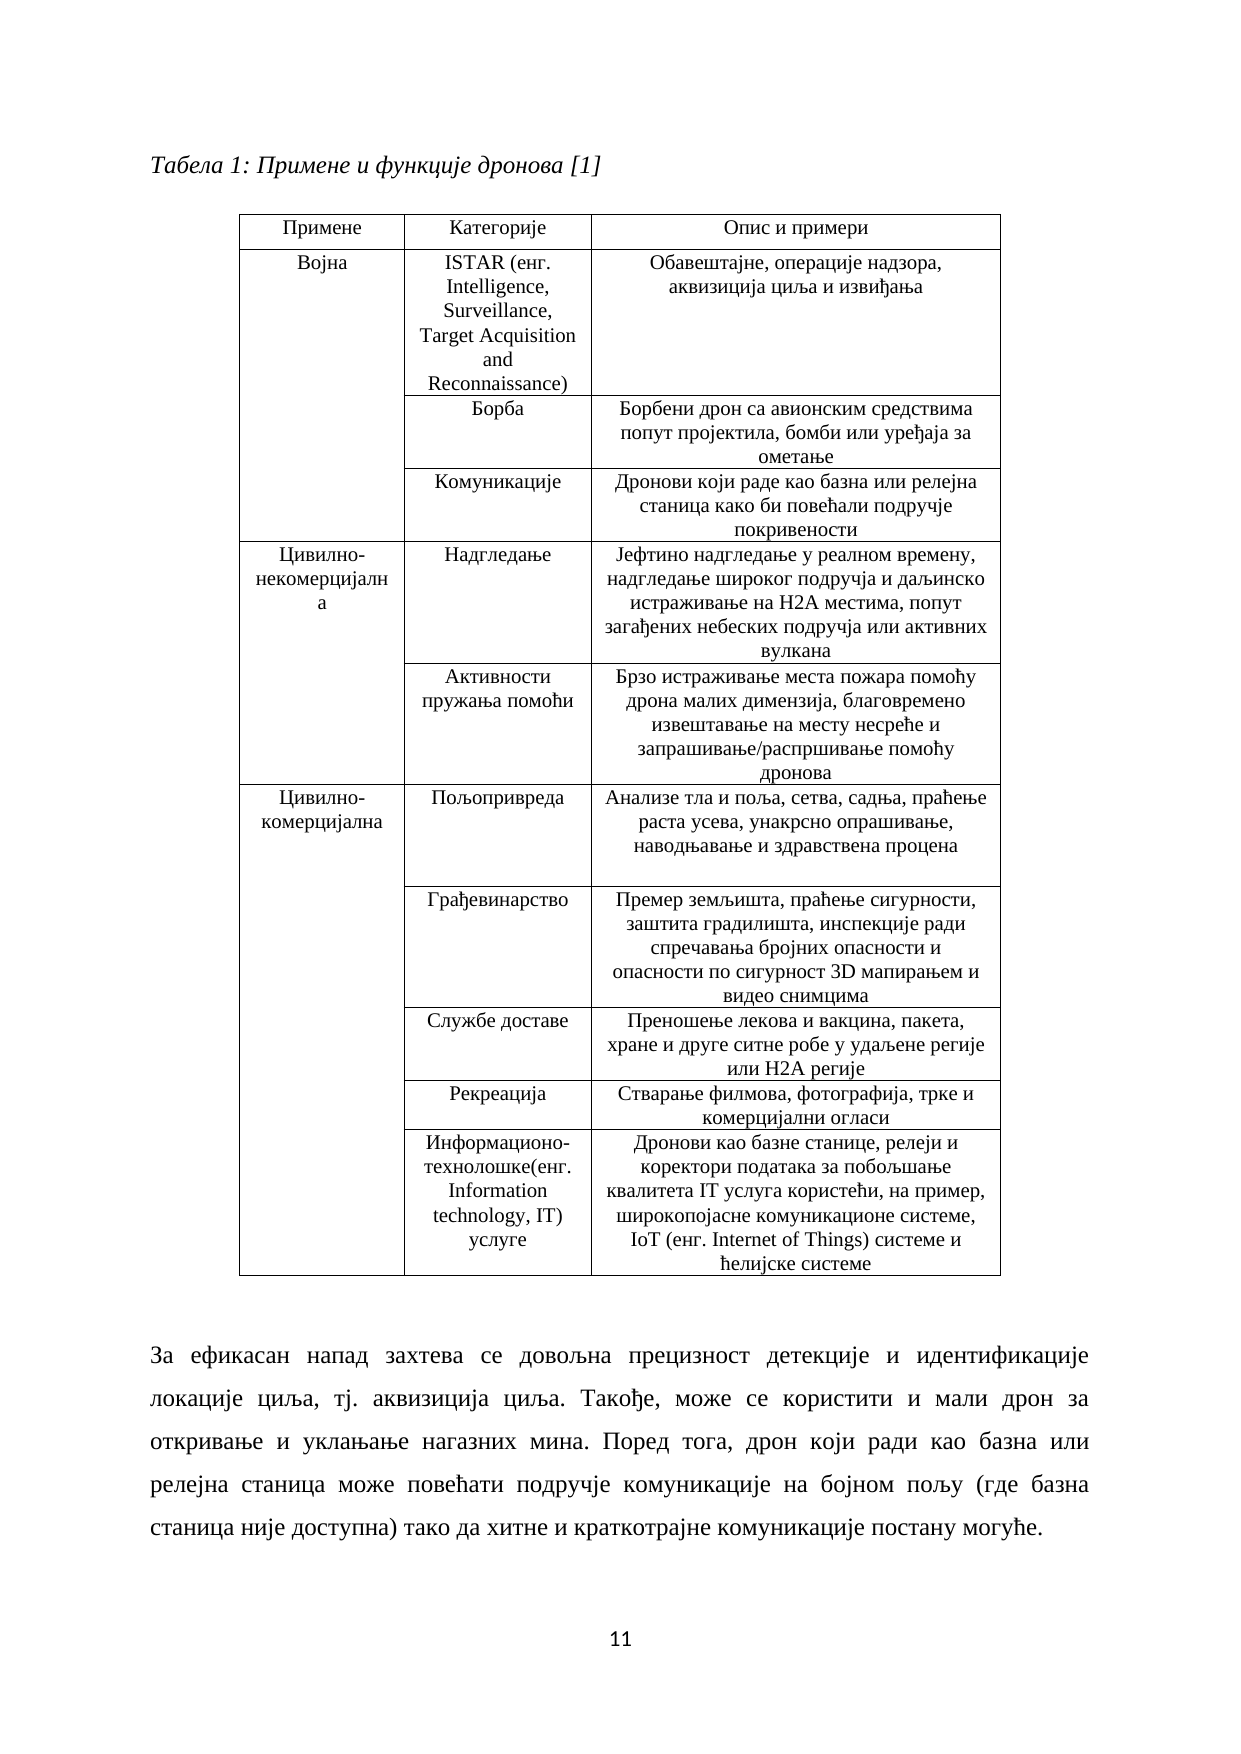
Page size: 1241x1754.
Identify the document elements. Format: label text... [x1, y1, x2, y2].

table_cell Преношење лекова и вакцина, пакета, хране и друге ситне робе у удаљене регије или H2A регије [592, 1008, 1000, 1080]
table_cell Цивилно-комерцијална [240, 785, 404, 1275]
table_cell Брзо истраживање места пожара помоћу дрона малих димензија, благовремено извештавање на месту несреће и запрашивање/распршивање помоћу дронова [592, 664, 1000, 784]
table_cell Војна [240, 250, 404, 541]
table_cell Премер земљишта, праћење сигурности, заштита градилишта, инспекције ради спречавања бројних опасности и опасности по сигурност 3D мапирањем и видео снимцима [592, 887, 1000, 1007]
table_cell Пољопривреда [405, 785, 591, 886]
table_cell Борба [405, 396, 591, 468]
table_header Опис и примери [592, 215, 1000, 249]
table_header Примене [240, 215, 404, 249]
table_cell Дронови који раде као базна или релејна станица како би повећали подручје покривености [592, 469, 1000, 541]
table_cell Анализе тла и поља, сетва, садња, праћење раста усева, унакрсно опрашивање, наводњавање и здравствена процена [592, 785, 1000, 886]
table_cell Информационо-технолошке(енг. Information technology, IT) услуге [405, 1130, 591, 1275]
table_cell Рекреација [405, 1081, 591, 1129]
table_header Категорије [405, 215, 591, 249]
table_cell Комуникације [405, 469, 591, 541]
text За ефикасан напад захтева се довољна прецизност детекције и идентификације локације циља, тј. аквизиција циља. Такође, може се користити и мали дрон за откривање и уклањање нагазних мина. Поред тога, дрон који ради као базна или релејна станица може повећати подручје комуникације на бојном пољу (где базна станица није доступна) тако да хитне и краткотрајне комуникације постану могуће. [150, 1340, 1090, 1541]
table_cell Јефтино надгледање у реалном времену, надгледање широког подручја и даљинско истраживање на H2A местима, попут загађених небеских подручја или активних вулкана [592, 542, 1000, 662]
table_cell Службе доставе [405, 1008, 591, 1080]
table_cell ISTAR (енг. Intelligence, Surveillance, Target Acquisition and Reconnaissance) [405, 250, 591, 395]
table_cell Борбени дрон са авионским средствима попут пројектила, бомби или уређаја за ометање [592, 396, 1000, 468]
table_cell Дронови као базне станице, релеји и коректори података за побољшање квалитета IT услуга користећи, на пример, широкопојасне комуникационе системе, IоT (енг. Internet of Things) системе и ћелијске системе [592, 1130, 1000, 1275]
table_cell Стварање филмова, фотографија, трке и комерцијални огласи [592, 1081, 1000, 1129]
table_cell Обавештајне, операције надзора, аквизиција циља и извиђања [592, 250, 1000, 395]
table_cell Надгледање [405, 542, 591, 662]
table_cell Цивилно-некомерцијална [240, 542, 404, 784]
table_cell Активности пружања помоћи [405, 664, 591, 784]
table_cell Грађевинарство [405, 887, 591, 1007]
text Табела 1: Примене и функције дронова [1] [150, 150, 1090, 179]
